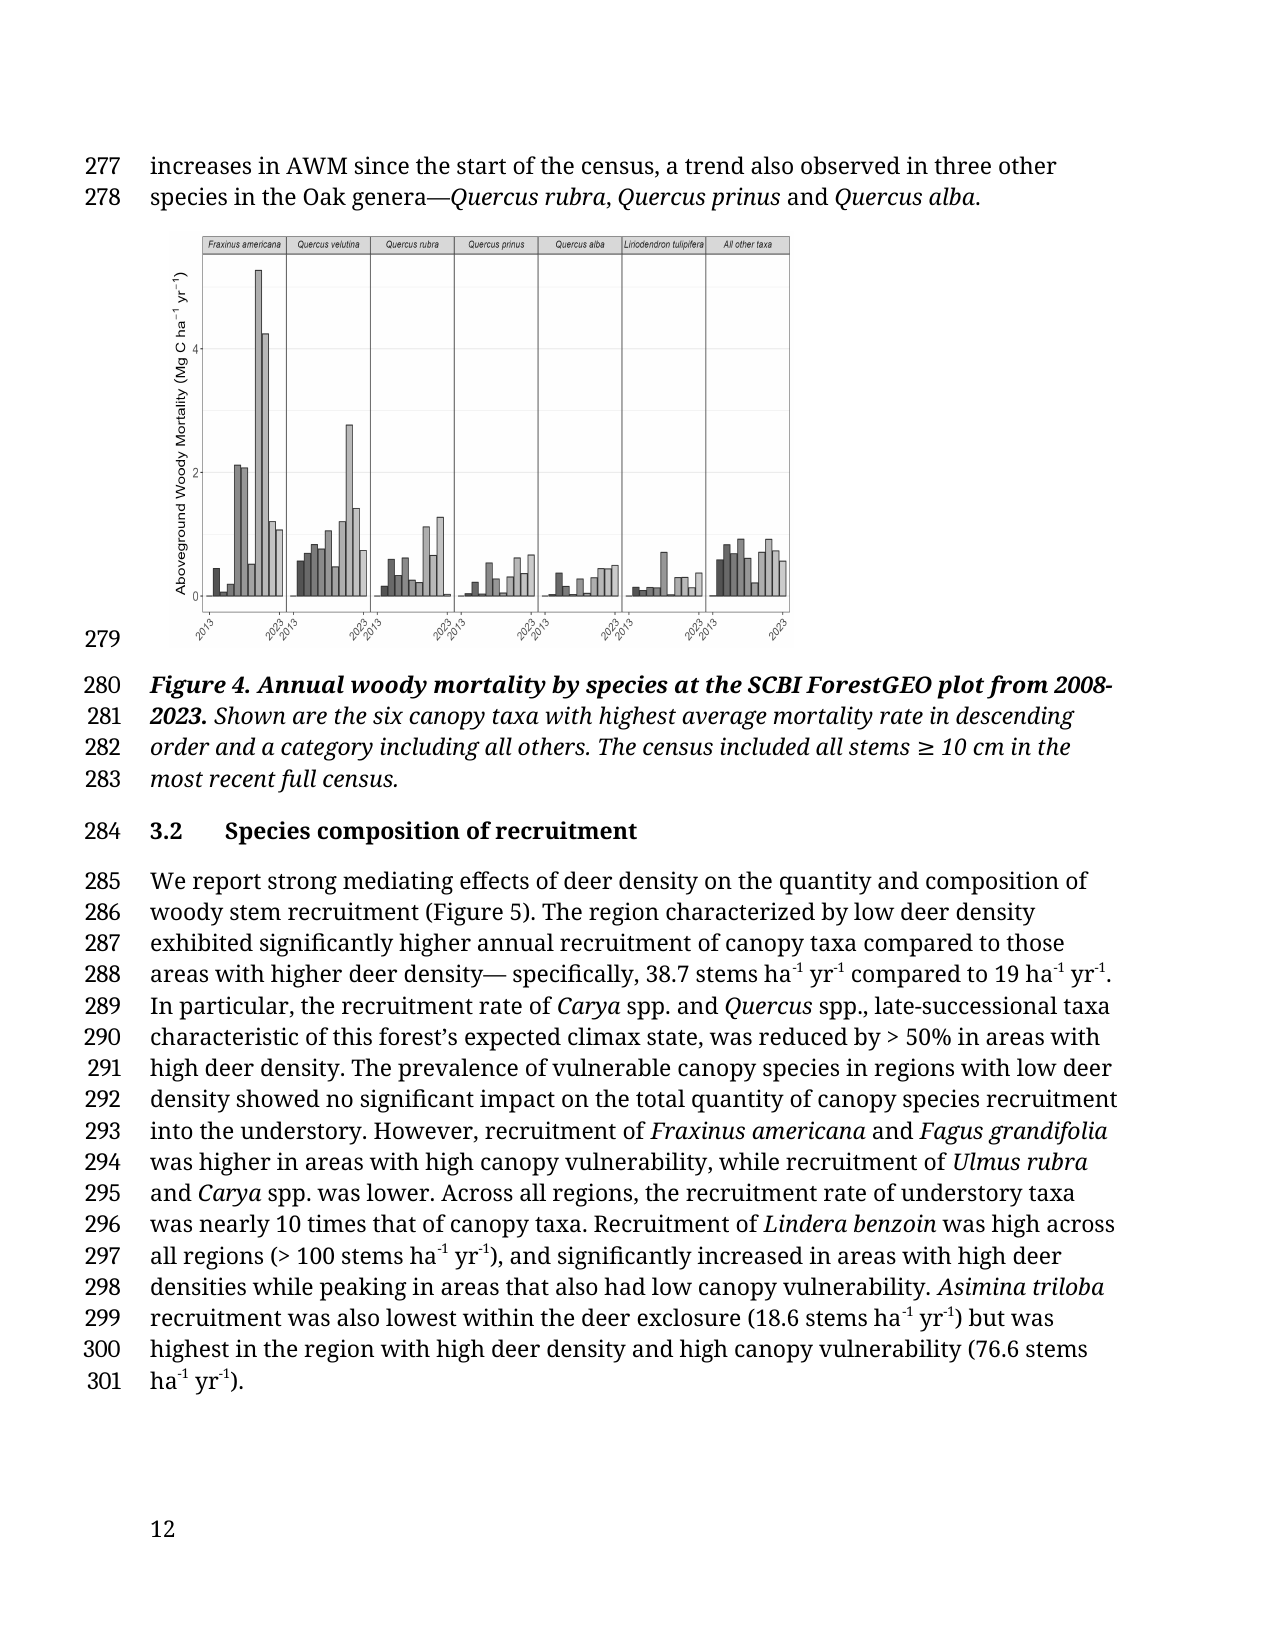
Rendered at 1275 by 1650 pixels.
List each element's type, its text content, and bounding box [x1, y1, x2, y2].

text Figure 4. Annual woody mortality by species at the SCBI ForestGEO plot from 2008-2023. Shown are the six canopy taxa with highest average mortality rate in descending order and a category including all others. The census included all stems ≥ 10 cm in the most recent full census. [150, 669, 1125, 794]
text We report strong mediating effects of deer density on the quantity and composition of woody stem recruitment (Figure 5). The region characterized by low deer density exhibited significantly higher annual recruitment of canopy taxa compared to those areas with higher deer density— specifically, 38.7 stems ha-1 yr-1 compared to 19 ha-1 yr-1. In particular, the recruitment rate of Carya spp. and Quercus spp., late-successional taxa characteristic of this forest’s expected climax state, was reduced by > 50% in areas with high deer density. The prevalence of vulnerable canopy species in regions with low deer density showed no significant impact on the total quantity of canopy species recruitment into the understory. However, recruitment of Fraxinus americana and Fagus grandifolia was higher in areas with high canopy vulnerability, while recruitment of Ulmus rubra and Carya spp. was lower. Across all regions, the recruitment rate of understory taxa was nearly 10 times that of canopy taxa. Recruitment of Lindera benzoin was high across all regions (> 100 stems ha-1 yr-1), and significantly increased in areas with high deer densities while peaking in areas that also had low canopy vulnerability. Asimina triloba recruitment was also lowest within the deer exclosure (18.6 stems ha-1 yr-1) but was highest in the region with high deer density and high canopy vulnerability (76.6 stems ha-1 yr-1). [150, 864, 1125, 1396]
subtitle 3.2 Species composition of recruitment [150, 814, 1125, 846]
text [150, 150, 1125, 212]
picture [168, 231, 794, 648]
